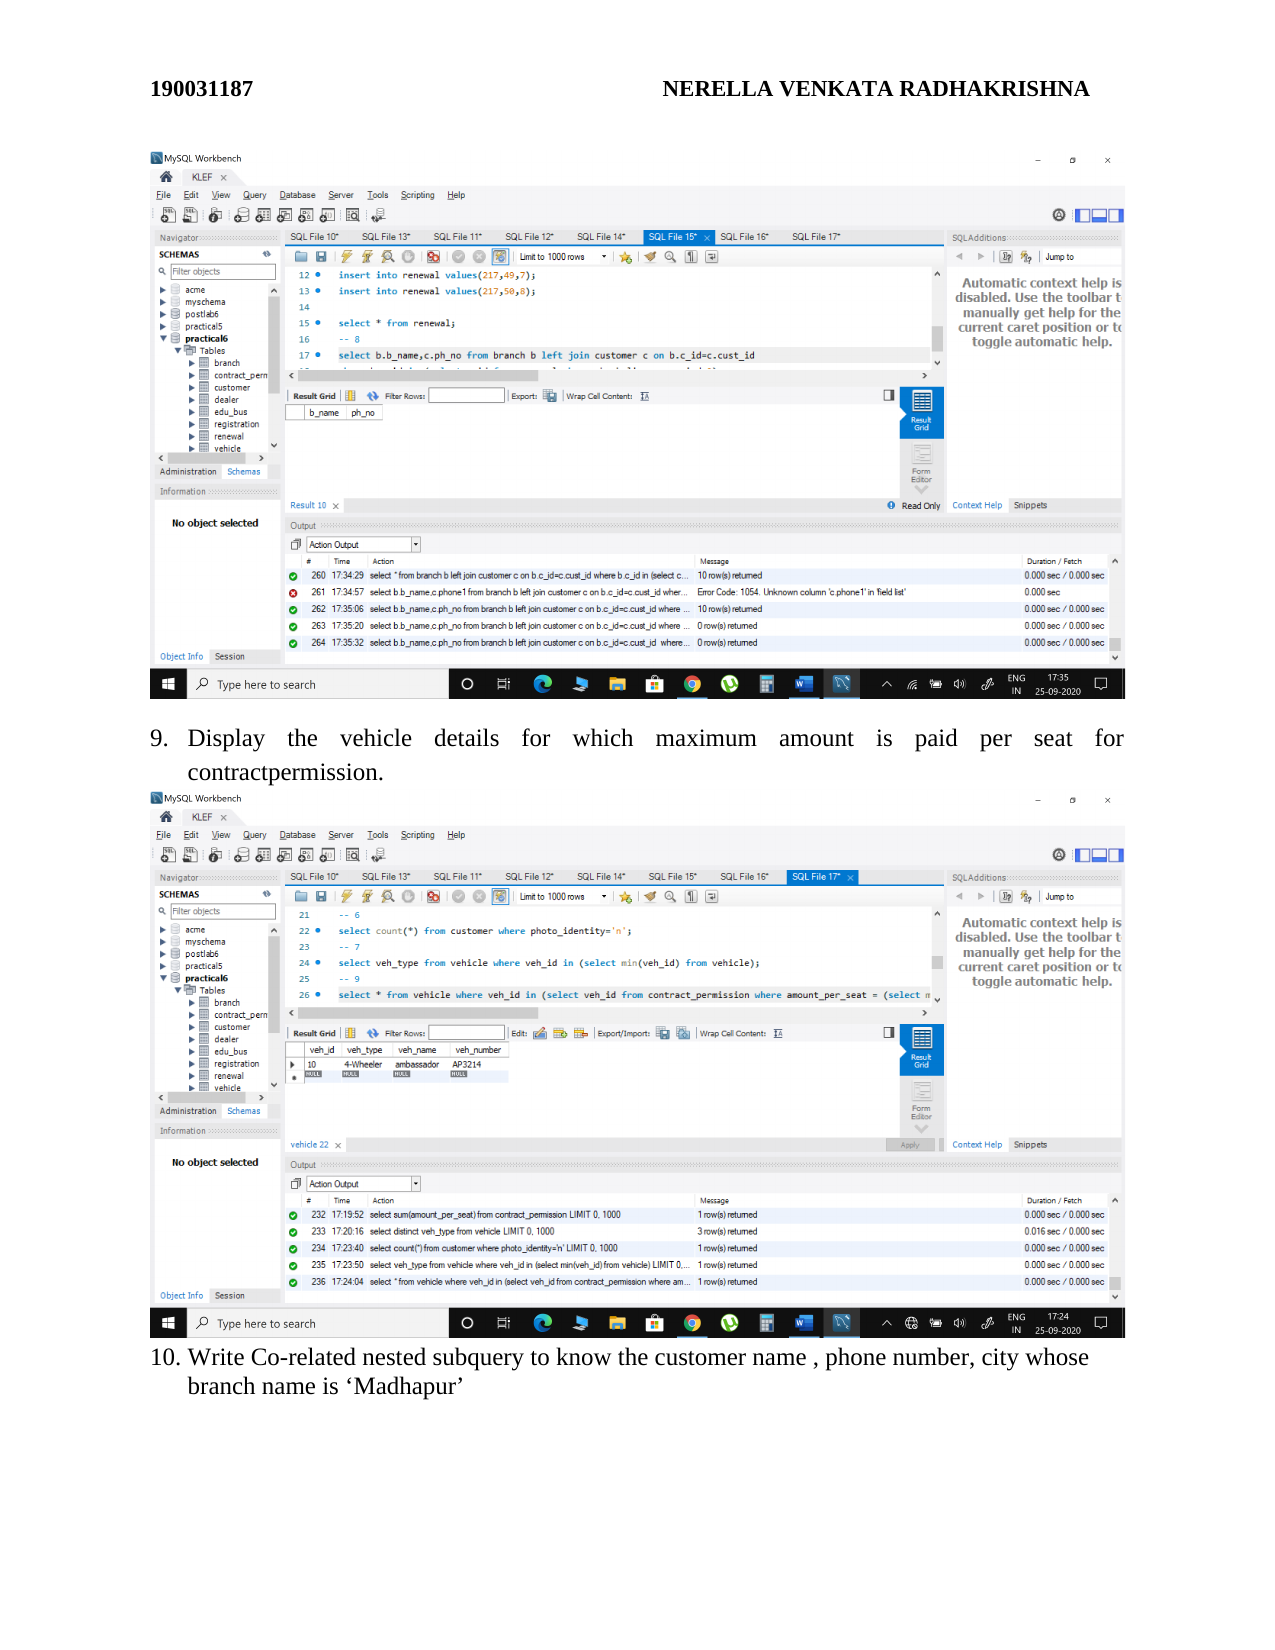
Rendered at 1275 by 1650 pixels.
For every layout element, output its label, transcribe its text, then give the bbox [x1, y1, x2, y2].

list Display the vehicle details for which maximum amount is paid per seat for contractpermission. [150, 723, 1125, 785]
picture [150, 789, 1125, 1338]
list Write Co-related nested subquery to know the customer name , phone number, city whose branch name is ‘Madhapur’ [150, 1342, 1125, 1400]
picture [150, 150, 1125, 699]
